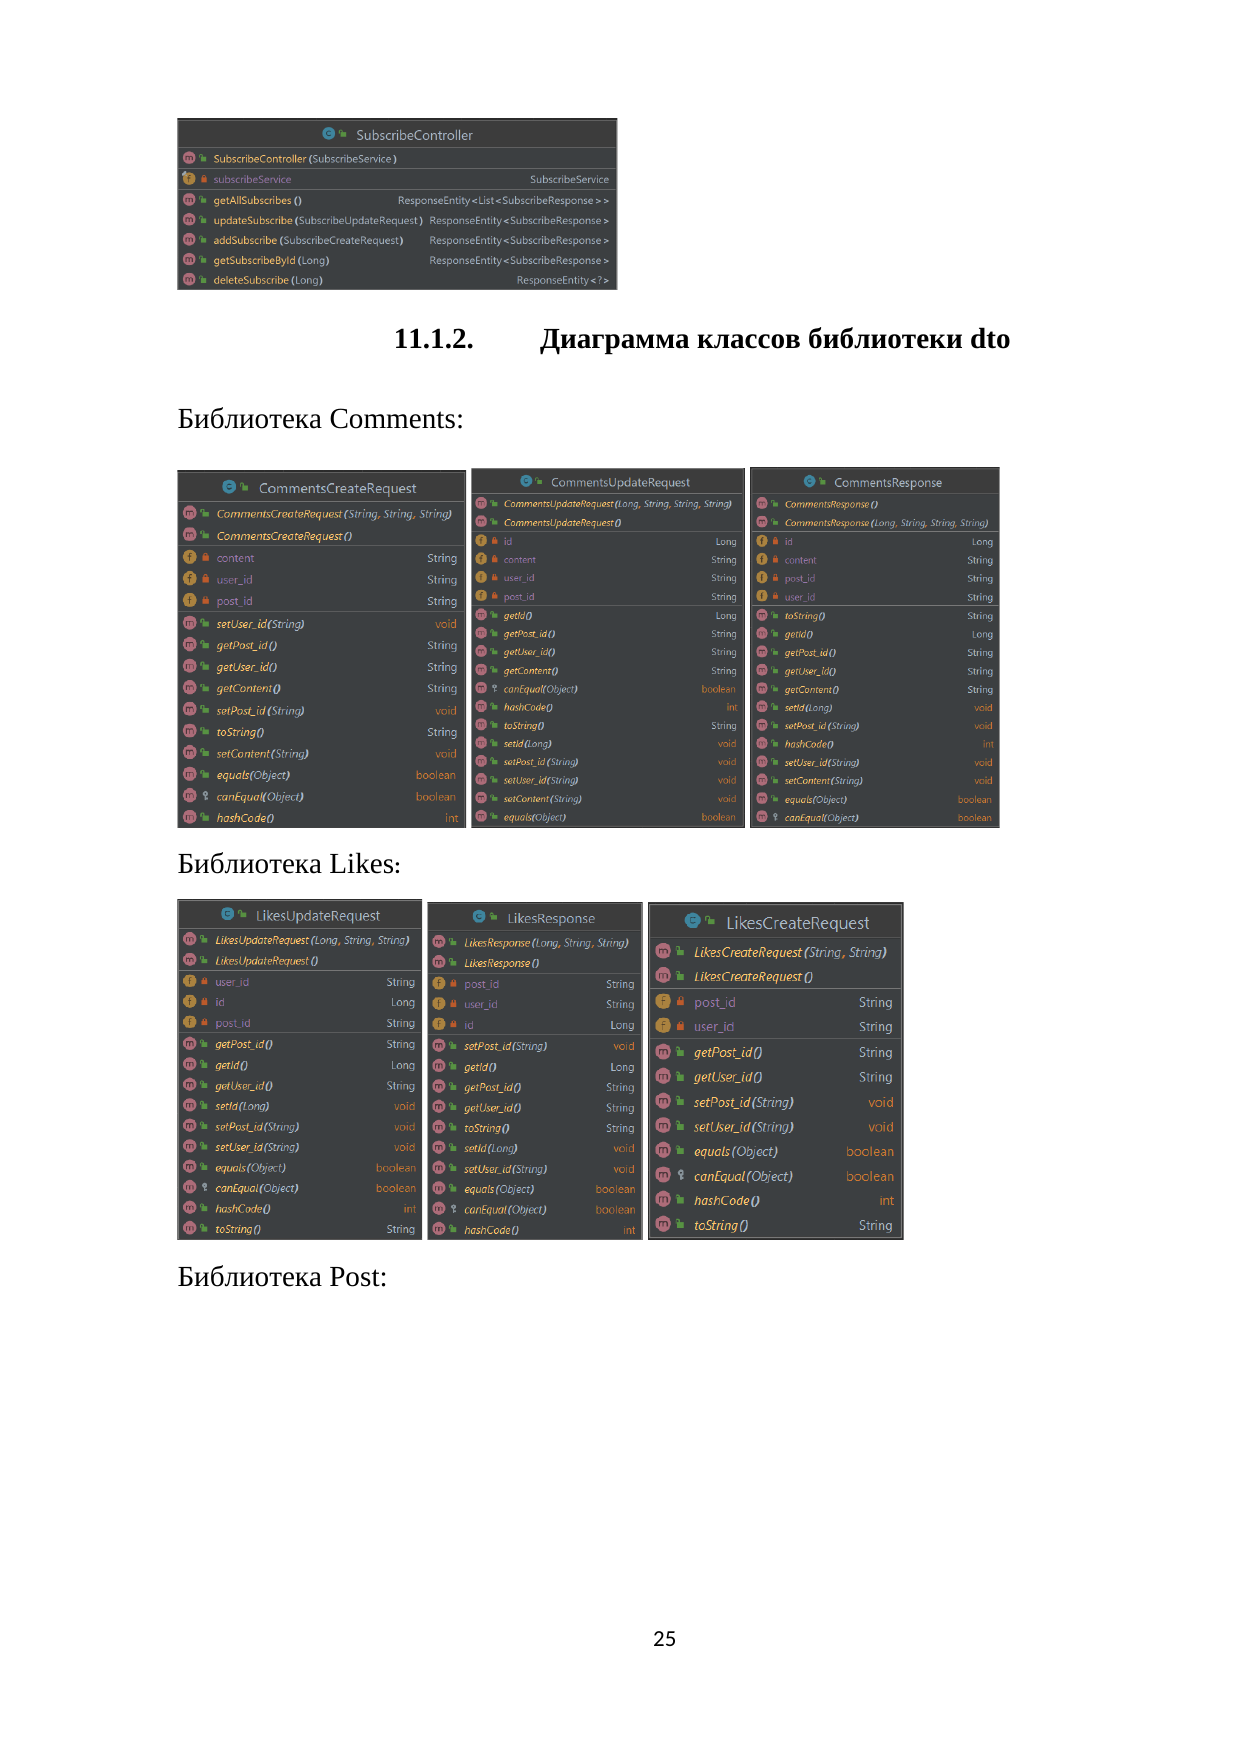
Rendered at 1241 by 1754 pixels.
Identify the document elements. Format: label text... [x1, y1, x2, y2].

picture [648, 902, 904, 1240]
picture [471, 468, 745, 828]
text Библиотека Likes: [177, 846, 1152, 880]
text Библиотека Post: [177, 1259, 1152, 1292]
text Библиотека Comments: [177, 401, 1152, 434]
picture [177, 899, 423, 1240]
picture [427, 902, 643, 1240]
subtitle Диаграмма классов библиотеки dto [252, 321, 1152, 355]
picture [177, 118, 618, 290]
picture [750, 467, 1000, 828]
picture [177, 470, 467, 828]
